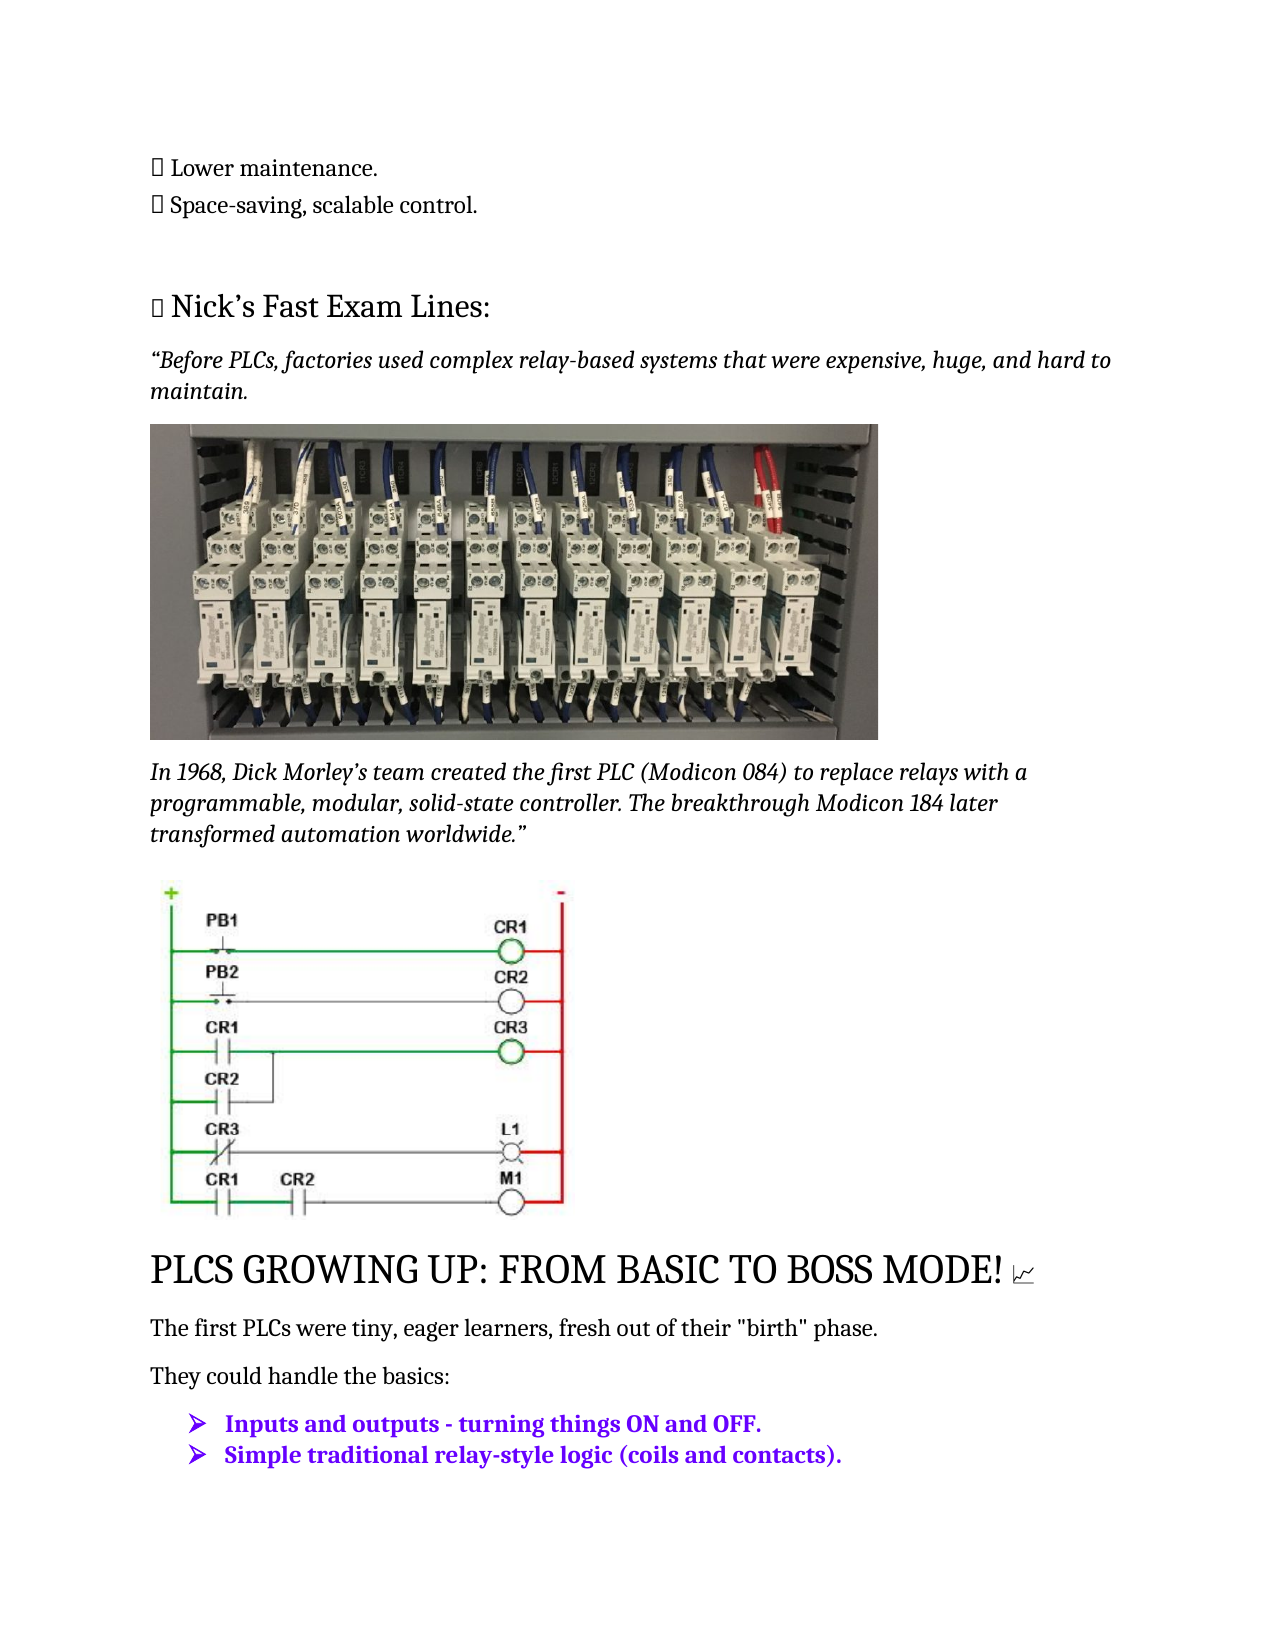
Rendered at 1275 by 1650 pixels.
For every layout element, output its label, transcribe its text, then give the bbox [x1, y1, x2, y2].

text 💥 Nick’s Fast Exam Lines: [150, 288, 1125, 326]
text PLCS GROWING UP: FROM BASIC TO BOSS MODE! 📈 [150, 1246, 1125, 1294]
text “Before PLCs, factories used complex relay-based systems that were expensive, huge, and hard to maintain. [150, 346, 1125, 406]
text In 1968, Dick Morley’s team created the first PLC (Modicon 084) to replace relays with a programmable, modular, solid-state controller. The breakthrough Modicon 184 later transformed automation worldwide.” [150, 758, 1125, 849]
list Inputs and outputs - turning things ON and OFF. [187, 1410, 1125, 1438]
picture [150, 868, 579, 1227]
picture [150, 424, 879, 740]
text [150, 150, 1125, 221]
list Simple traditional relay-style logic (coils and contacts). [187, 1441, 1125, 1469]
text They could handle the basics: [150, 1362, 1125, 1391]
text The first PLCs were tiny, eager learners, fresh out of their "birth" phase. [150, 1314, 1125, 1343]
